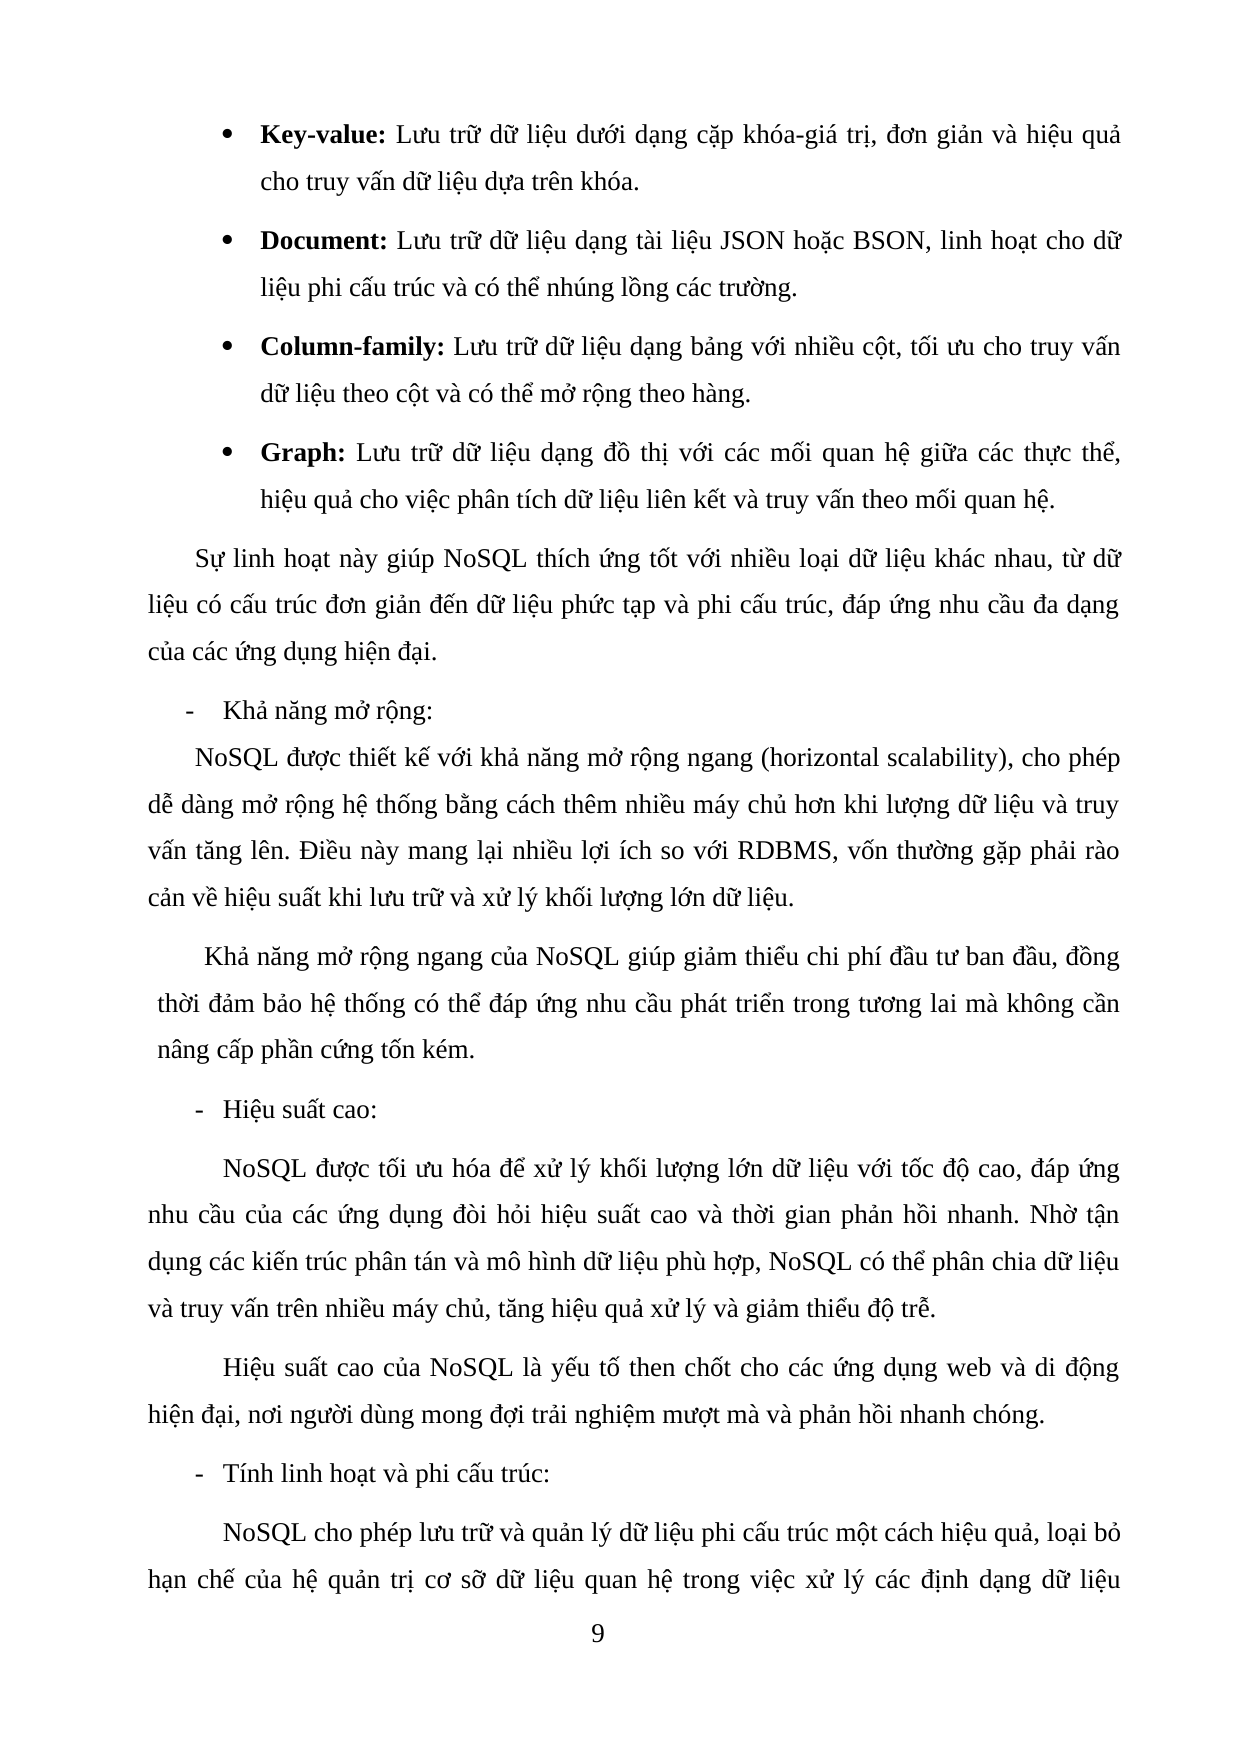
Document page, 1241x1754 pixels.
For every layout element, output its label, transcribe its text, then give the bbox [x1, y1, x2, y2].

list Khả năng mở rộng: [148, 694, 1122, 726]
text Khả năng mở rộng ngang của NoSQL giúp giảm thiểu chi phí đầu tư ban đầu, đồng thời đảm bảo hệ thống có thể đáp ứng nhu cầu phát triển trong tương lai mà không cần nâng cấp phần cứng tốn kém. [157, 940, 1122, 1065]
text Hiệu suất cao của NoSQL là yếu tố then chốt cho các ứng dụng web và di động hiện đại, nơi người dùng mong đợi trải nghiệm mượt mà và phản hồi nhanh chóng. [148, 1351, 1122, 1429]
list Key-value: Lưu trữ dữ liệu dưới dạng cặp khóa-giá trị, đơn giản và hiệu quả cho truy vấn dữ liệu dựa trên khóa. [223, 118, 1122, 196]
list Tính linh hoạt và phi cấu trúc: [148, 1457, 1122, 1488]
text NoSQL được tối ưu hóa để xử lý khối lượng lớn dữ liệu với tốc độ cao, đáp ứng nhu cầu của các ứng dụng đòi hỏi hiệu suất cao và thời gian phản hồi nhanh. Nhờ tận dụng các kiến trúc phân tán và mô hình dữ liệu phù hợp, NoSQL có thể phân chia dữ liệu và truy vấn trên nhiều máy chủ, tăng hiệu quả xử lý và giảm thiểu độ trễ. [148, 1152, 1122, 1323]
text NoSQL được thiết kế với khả năng mở rộng ngang (horizontal scalability), cho phép dễ dàng mở rộng hệ thống bằng cách thêm nhiều máy chủ hơn khi lượng dữ liệu và truy vấn tăng lên. Điều này mang lại nhiều lợi ích so với RDBMS, vốn thường gặp phải rào cản về hiệu suất khi lưu trữ và xử lý khối lượng lớn dữ liệu. [148, 741, 1122, 912]
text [148, 1516, 1122, 1594]
list Column-family: Lưu trữ dữ liệu dạng bảng với nhiều cột, tối ưu cho truy vấn dữ liệu theo cột và có thể mở rộng theo hàng. [223, 330, 1122, 408]
text Sự linh hoạt này giúp NoSQL thích ứng tốt với nhiều loại dữ liệu khác nhau, từ dữ liệu có cấu trúc đơn giản đến dữ liệu phức tạp và phi cấu trúc, đáp ứng nhu cầu đa dạng của các ứng dụng hiện đại. [148, 542, 1122, 666]
list Hiệu suất cao: [150, 1093, 1122, 1124]
list Document: Lưu trữ dữ liệu dạng tài liệu JSON hoặc BSON, linh hoạt cho dữ liệu phi cấu trúc và có thể nhúng lồng các trường. [223, 224, 1122, 302]
list Graph: Lưu trữ dữ liệu dạng đồ thị với các mối quan hệ giữa các thực thể, hiệu quả cho việc phân tích dữ liệu liên kết và truy vấn theo mối quan hệ. [223, 436, 1122, 514]
